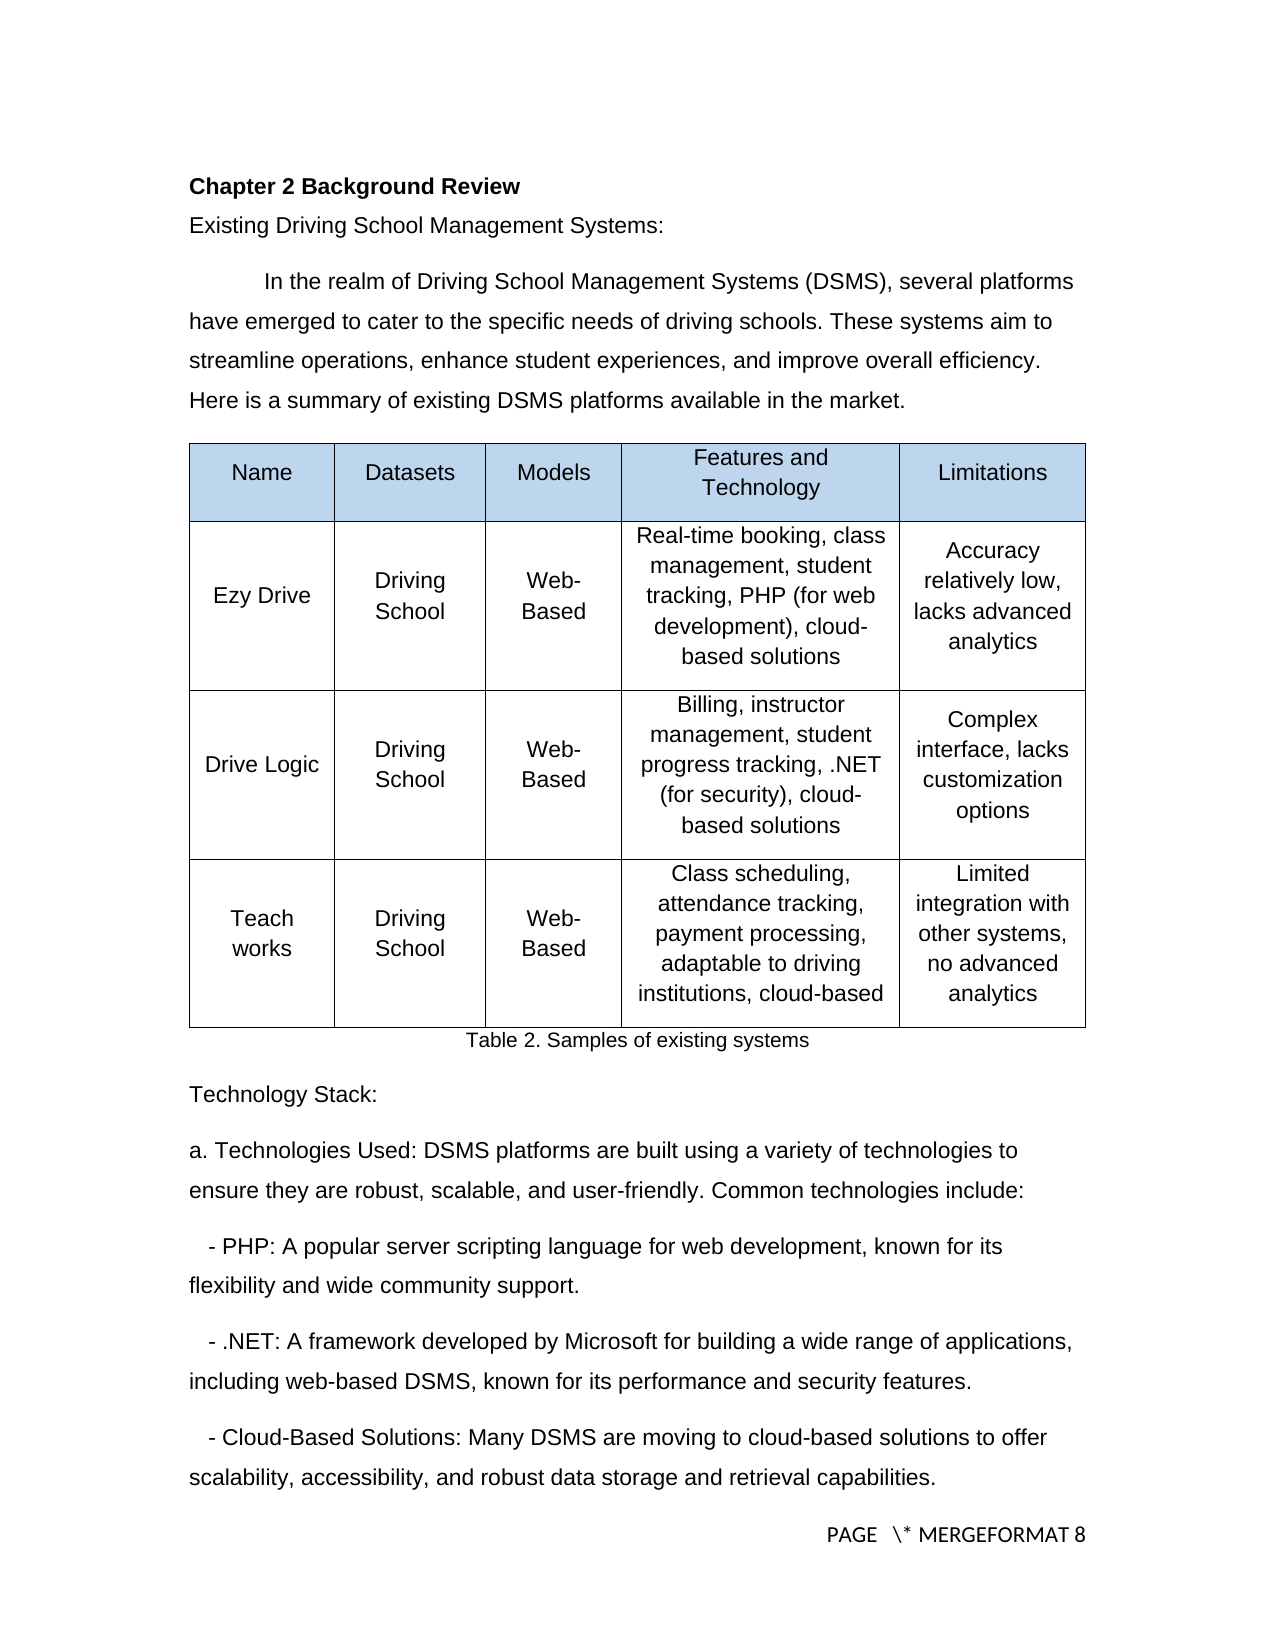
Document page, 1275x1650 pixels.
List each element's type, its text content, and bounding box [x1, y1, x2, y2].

table_cell Driving School [335, 691, 485, 858]
text - Cloud-Based Solutions: Many DSMS are moving to cloud-based solutions to offer scalability, accessibility, and robust data storage and retrieval capabilities. [189, 1424, 1086, 1490]
table_cell Drive Logic [190, 691, 334, 858]
table_cell Teach works [190, 860, 334, 1027]
table_cell Real-time booking, class management, student tracking, PHP (for web development), cloud-based solutions [622, 522, 899, 690]
table_header Datasets [335, 444, 485, 521]
table_cell Accuracy relatively low, lacks advanced analytics [900, 522, 1085, 690]
table_header Features and Technology [622, 444, 899, 521]
table_cell Driving School [335, 860, 485, 1027]
table_cell Billing, instructor management, student progress tracking, .NET (for security), cloud-based solutions [622, 691, 899, 858]
table_header Models [486, 444, 621, 521]
table_cell Class scheduling, attendance tracking, payment processing, adaptable to driving institutions, cloud-based [622, 860, 899, 1027]
table_cell Driving School [335, 522, 485, 690]
text - .NET: A framework developed by Microsoft for building a wide range of applications, including web-based DSMS, known for its performance and security features. [189, 1328, 1086, 1394]
table_cell Web-Based [486, 860, 621, 1027]
text In the realm of Driving School Management Systems (DSMS), several platforms have emerged to cater to the specific needs of driving schools. These systems aim to streamline operations, enhance student experiences, and improve overall efficiency. Here is a summary of existing DSMS platforms available in the market. [189, 268, 1086, 413]
table_header Limitations [900, 444, 1085, 521]
table_cell Web-Based [486, 691, 621, 858]
text - PHP: A popular server scripting language for web development, known for its flexibility and wide community support. [189, 1233, 1086, 1298]
table_cell Ezy Drive [190, 522, 334, 690]
text Existing Driving School Management Systems: [189, 212, 1086, 238]
table_cell Limited integration with other systems, no advanced analytics [900, 860, 1085, 1027]
text Table 2. Samples of existing systems [189, 1028, 1086, 1052]
text Technology Stack: [189, 1081, 1086, 1107]
table_header Name [190, 444, 334, 521]
table_cell Complex interface, lacks customization options [900, 691, 1085, 858]
text a. Technologies Used: DSMS platforms are built using a variety of technologies to ensure they are robust, scalable, and user-friendly. Common technologies include: [189, 1137, 1086, 1203]
subtitle Background Review [189, 173, 1086, 199]
table_cell Web-Based [486, 522, 621, 690]
